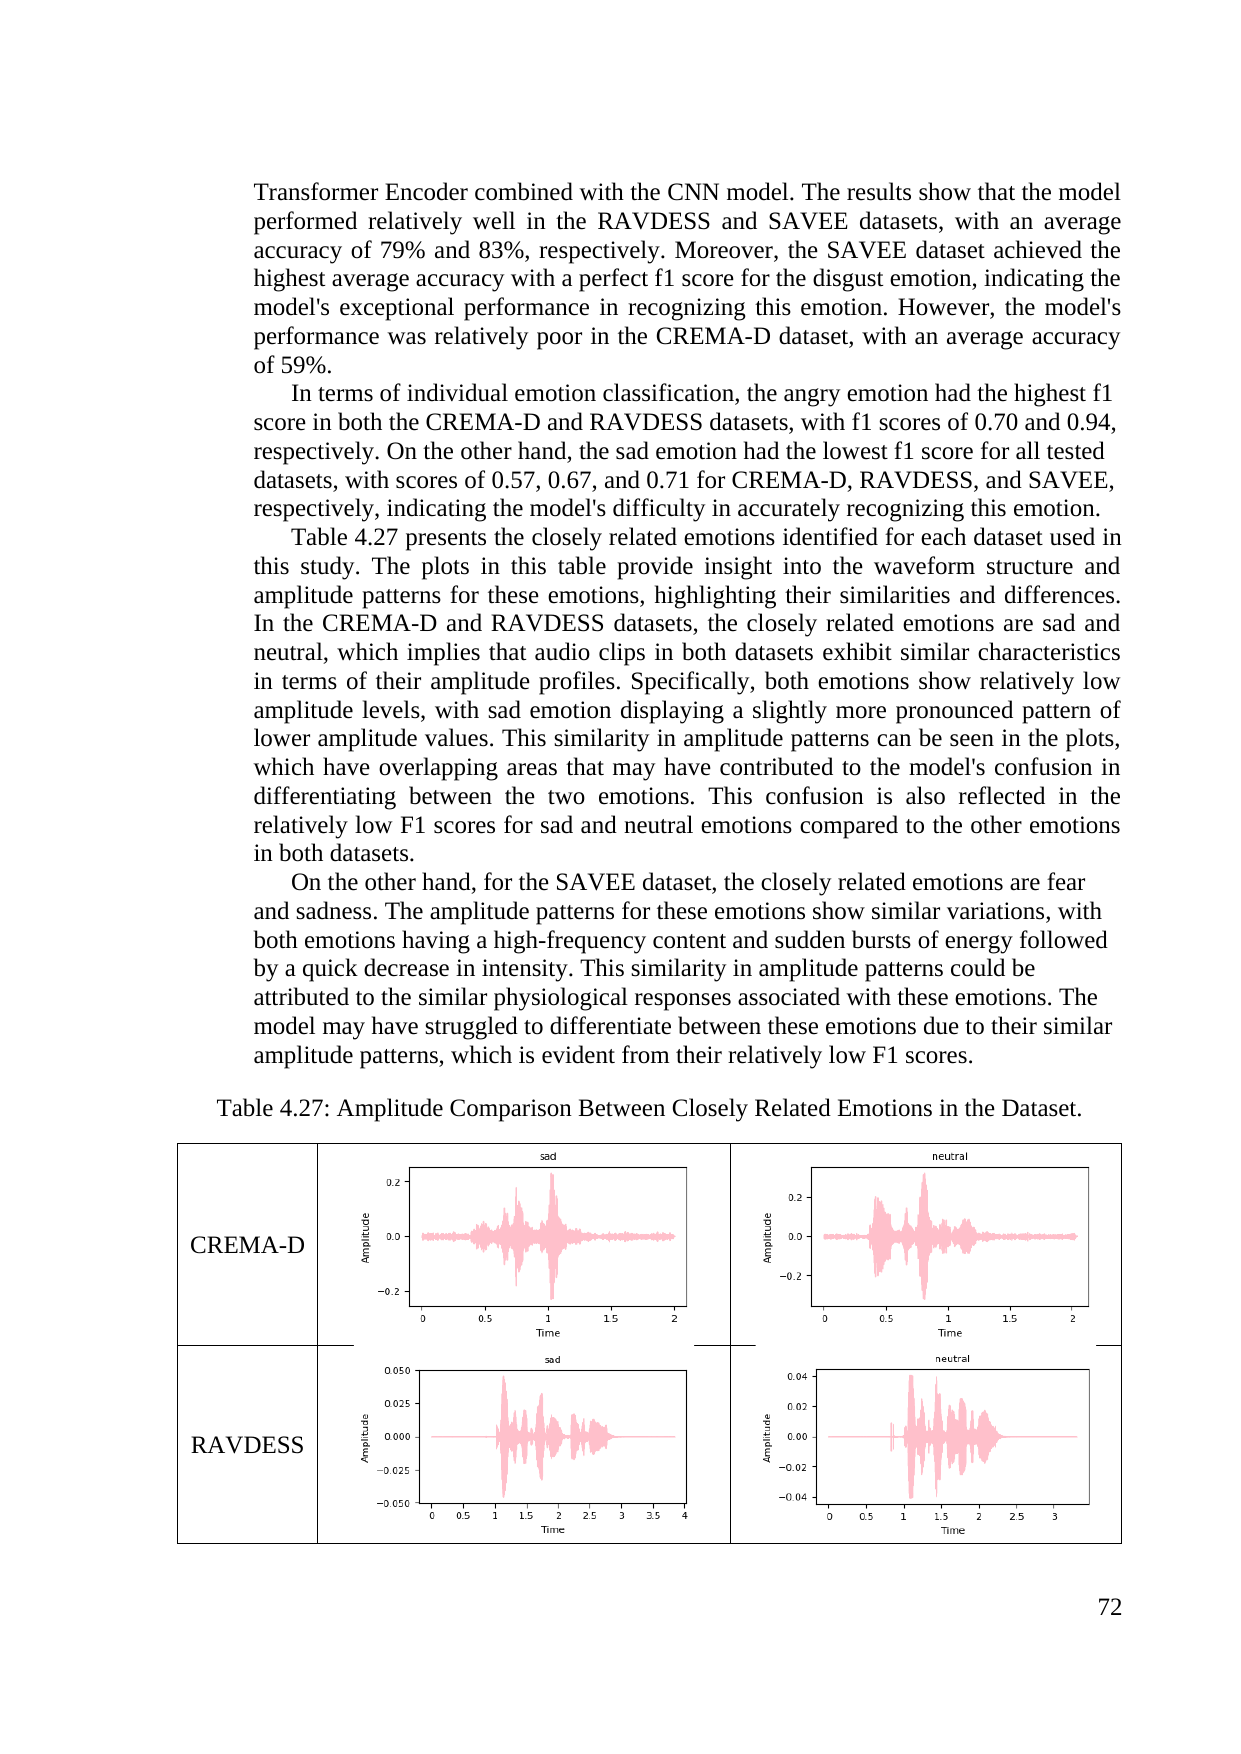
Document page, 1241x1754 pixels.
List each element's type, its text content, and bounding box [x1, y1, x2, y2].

picture [353, 1347, 695, 1542]
text Table 4.27: Amplitude Comparison Between Closely Related Emotions in the Dataset. [177, 1093, 1122, 1122]
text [253, 177, 1122, 378]
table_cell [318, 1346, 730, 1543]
text In terms of individual emotion classification, the angry emotion had the highest f1 score in both the CREMA-D and RAVDESS datasets, with f1 scores of 0.70 and 0.94, respectively. On the other hand, the sad emotion had the lowest f1 score for all tested datasets, with scores of 0.57, 0.67, and 0.71 for CREMA-D, RAVDESS, and SAVEE, respectively, indicating the model's difficulty in accurately recognizing this emotion. [253, 378, 1122, 522]
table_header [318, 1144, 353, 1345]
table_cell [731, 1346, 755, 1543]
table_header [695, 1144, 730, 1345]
picture [353, 1144, 695, 1346]
picture [755, 1144, 1097, 1543]
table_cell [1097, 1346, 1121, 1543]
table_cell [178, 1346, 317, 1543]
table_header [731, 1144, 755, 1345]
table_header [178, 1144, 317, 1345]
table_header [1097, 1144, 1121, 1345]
text Table 4.27 presents the closely related emotions identified for each dataset used in this study. The plots in this table provide insight into the waveform structure and amplitude patterns for these emotions, highlighting their similarities and differences. In the CREMA-D and RAVDESS datasets, the closely related emotions are sad and neutral, which implies that audio clips in both datasets exhibit similar characteristics in terms of their amplitude profiles. Specifically, both emotions show relatively low amplitude levels, with sad emotion displaying a slightly more pronounced pattern of lower amplitude values. This similarity in amplitude patterns can be seen in the plots, which have overlapping areas that may have contributed to the model's confusion in differentiating between the two emotions. This confusion is also reflected in the relatively low F1 scores for sad and neutral emotions compared to the other emotions in both datasets. [253, 522, 1122, 867]
text On the other hand, for the SAVEE dataset, the closely related emotions are fear and sadness. The amplitude patterns for these emotions show similar variations, with both emotions having a high-frequency content and sudden bursts of energy followed by a quick decrease in intensity. This similarity in amplitude patterns could be attributed to the similar physiological responses associated with these emotions. The model may have struggled to differentiate between these emotions due to their similar amplitude patterns, which is evident from their relatively low F1 scores. [253, 867, 1122, 1068]
